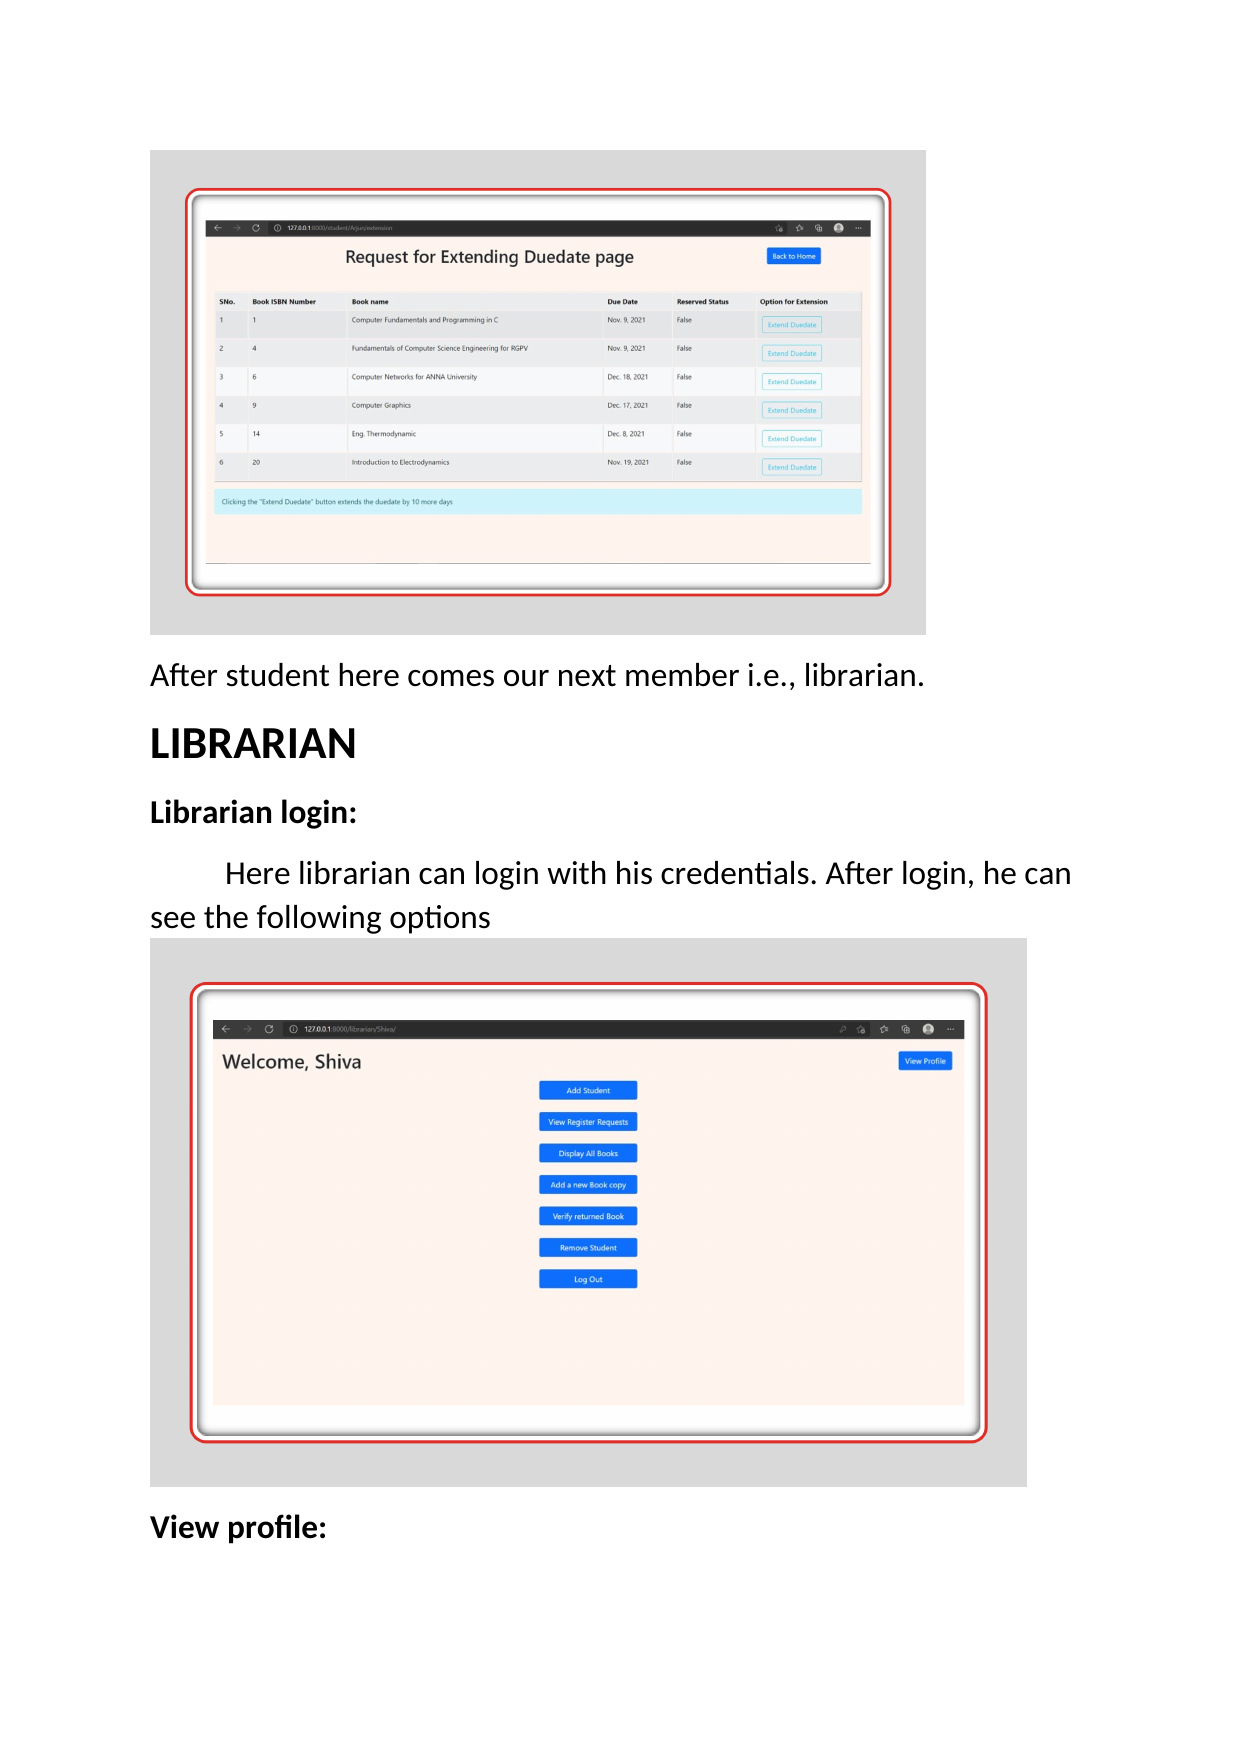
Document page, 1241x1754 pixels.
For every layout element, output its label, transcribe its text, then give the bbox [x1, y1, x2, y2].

picture [150, 938, 1027, 1487]
text After student here comes our next member i.e., librarian. [150, 654, 1090, 694]
text Librarian login: [150, 791, 1090, 832]
picture [150, 150, 926, 635]
text View profile: [150, 1506, 1090, 1547]
text LIBRARIAN [150, 714, 1090, 770]
